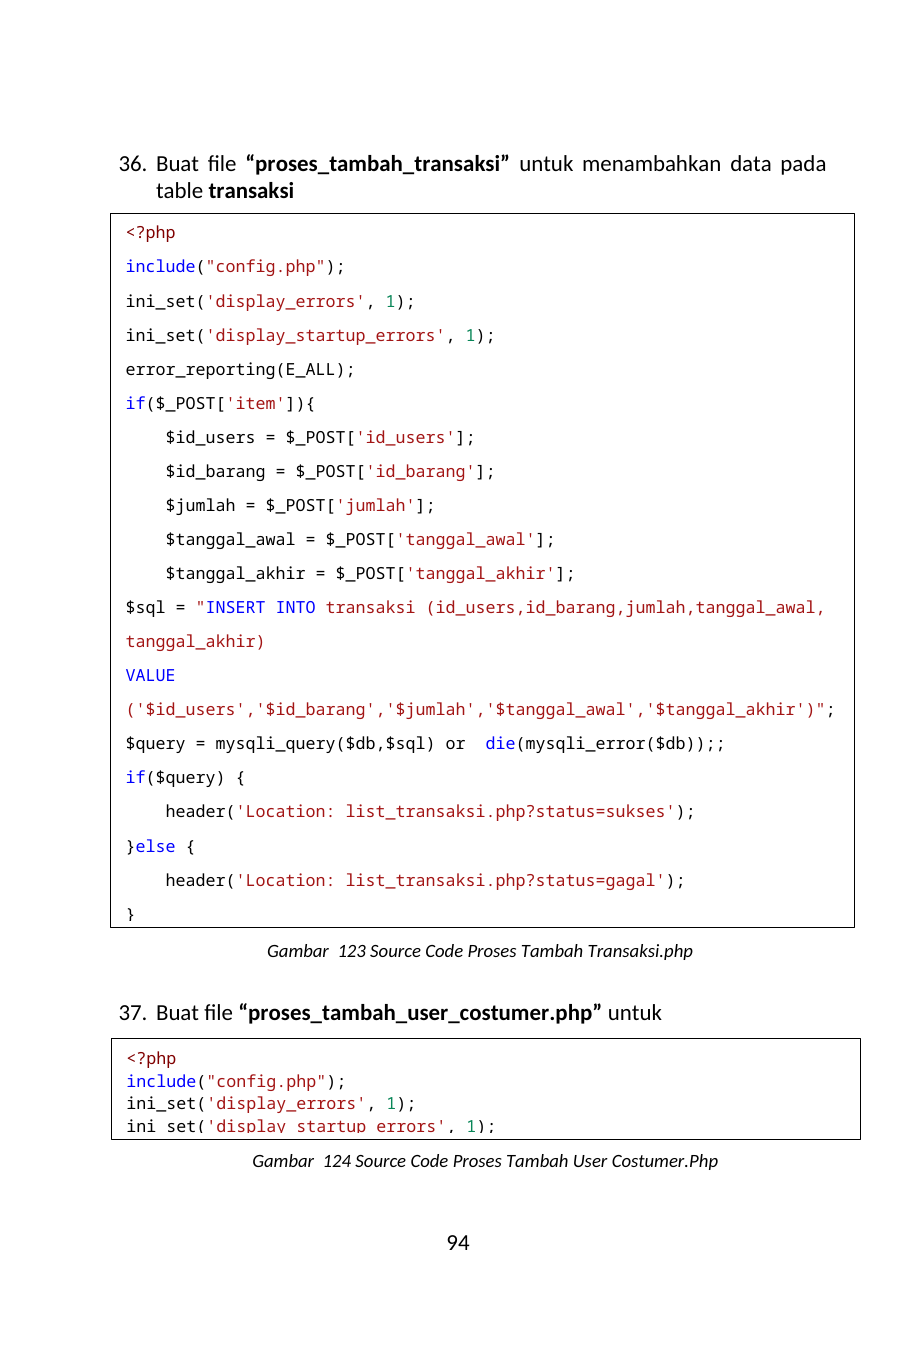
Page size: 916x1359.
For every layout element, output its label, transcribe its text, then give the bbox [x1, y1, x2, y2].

list Buat file “proses_tambah_transaksi” untuk menambahkan data pada table transaksi [118, 149, 827, 205]
list Buat file “proses_tambah_user_costumer.php” untuk [118, 998, 827, 1026]
